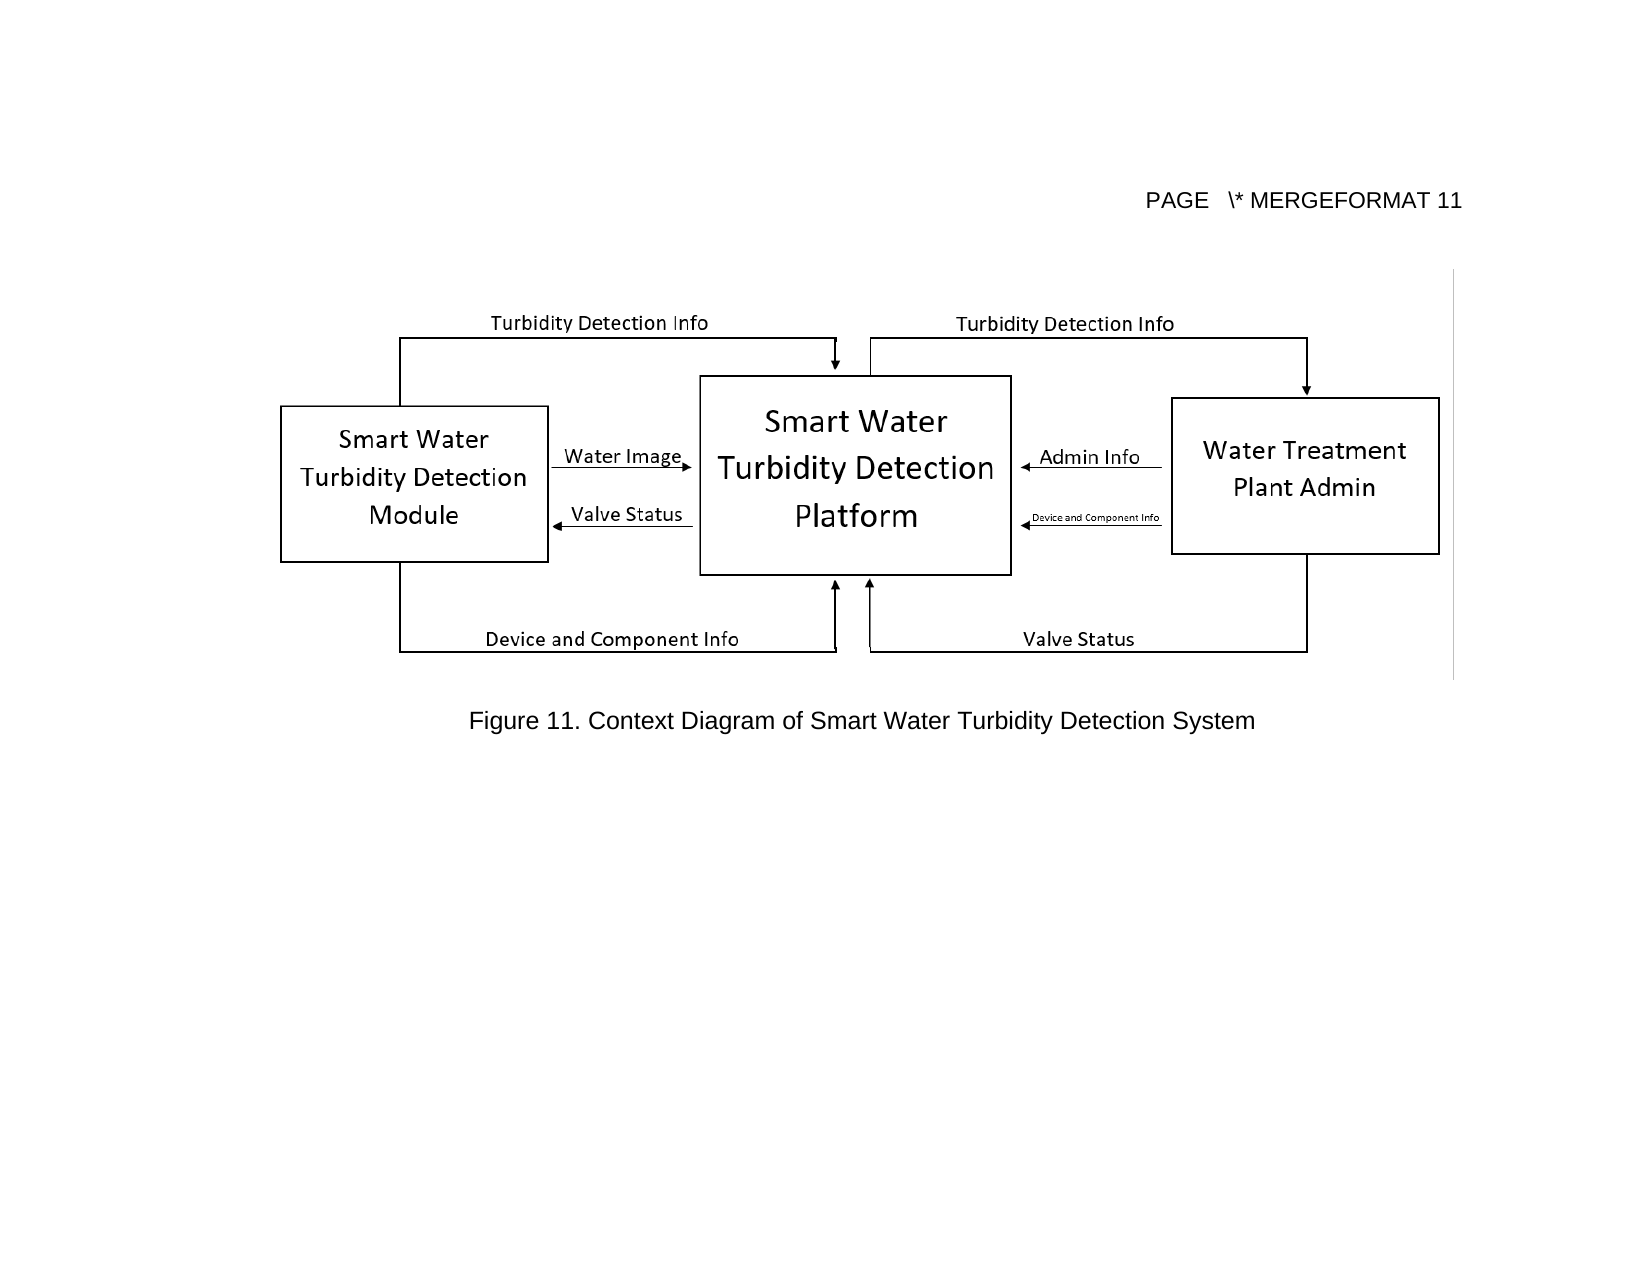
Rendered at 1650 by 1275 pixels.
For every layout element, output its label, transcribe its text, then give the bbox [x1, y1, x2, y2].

picture [262, 269, 1454, 680]
text Figure 11. Context Diagram of Smart Water Turbidity Detection System [262, 706, 1462, 735]
